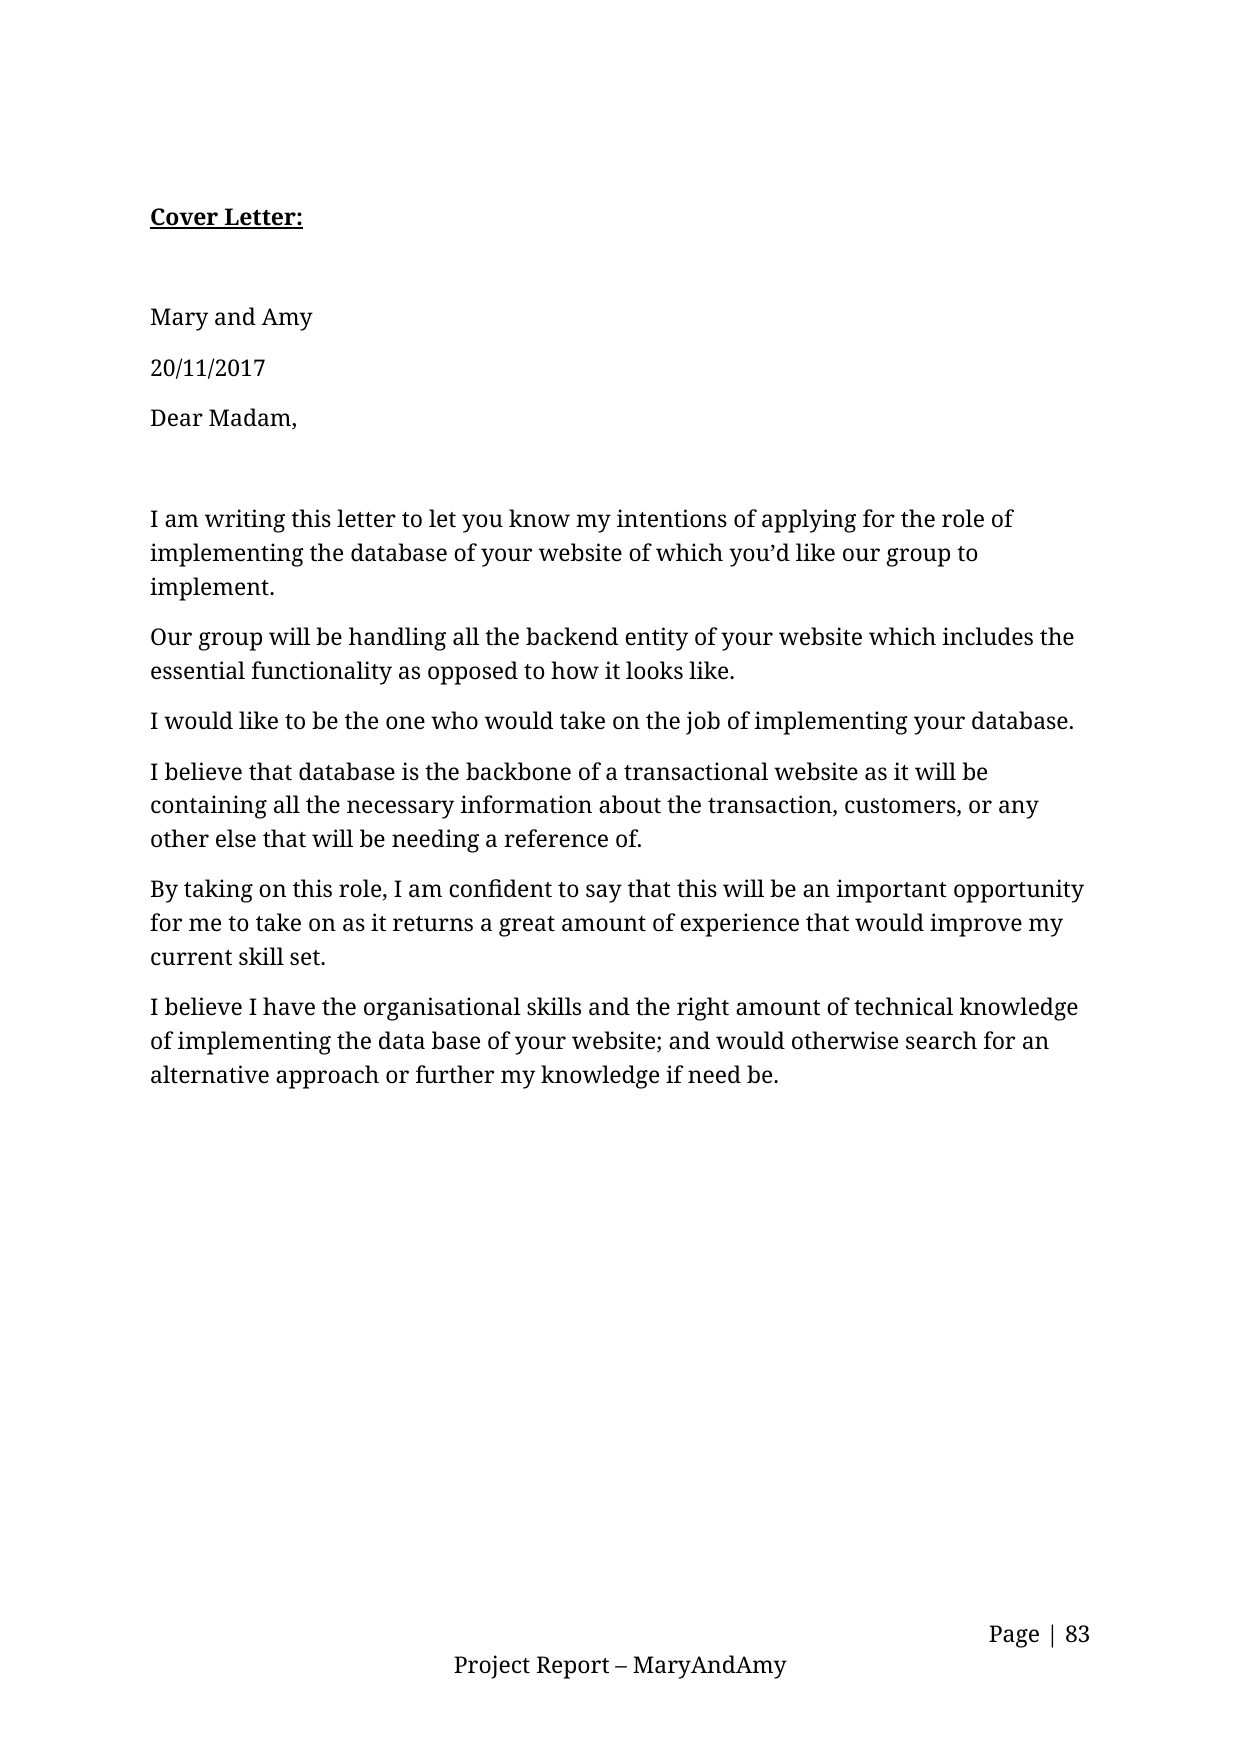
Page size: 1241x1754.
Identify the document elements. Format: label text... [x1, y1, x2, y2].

text By taking on this role, I am confident to say that this will be an important opportunity for me to take on as it returns a great amount of experience that would improve my current skill set. [150, 873, 1090, 972]
text I believe that database is the backbone of a transactional website as it will be containing all the necessary information about the transaction, customers, or any other else that will be needing a reference of. [150, 755, 1090, 854]
text 20/11/2017 [150, 352, 1090, 383]
text I would like to be the one who would take on the job of implementing your database. [150, 705, 1090, 736]
text Mary and Amy [150, 301, 1090, 332]
text Our group will be handling all the backend entity of your website which includes the essential functionality as opposed to how it looks like. [150, 621, 1090, 686]
text I believe I have the organisational skills and the right amount of technical knowledge of implementing the data base of your website; and would otherwise search for an alternative approach or further my knowledge if need be. [150, 991, 1090, 1090]
text I am writing this letter to let you know my intentions of applying for the role of implementing the database of your website of which you’d like our group to implement. [150, 503, 1090, 602]
text Cover Letter: [150, 200, 1090, 232]
text Dear Madam, [150, 402, 1090, 433]
